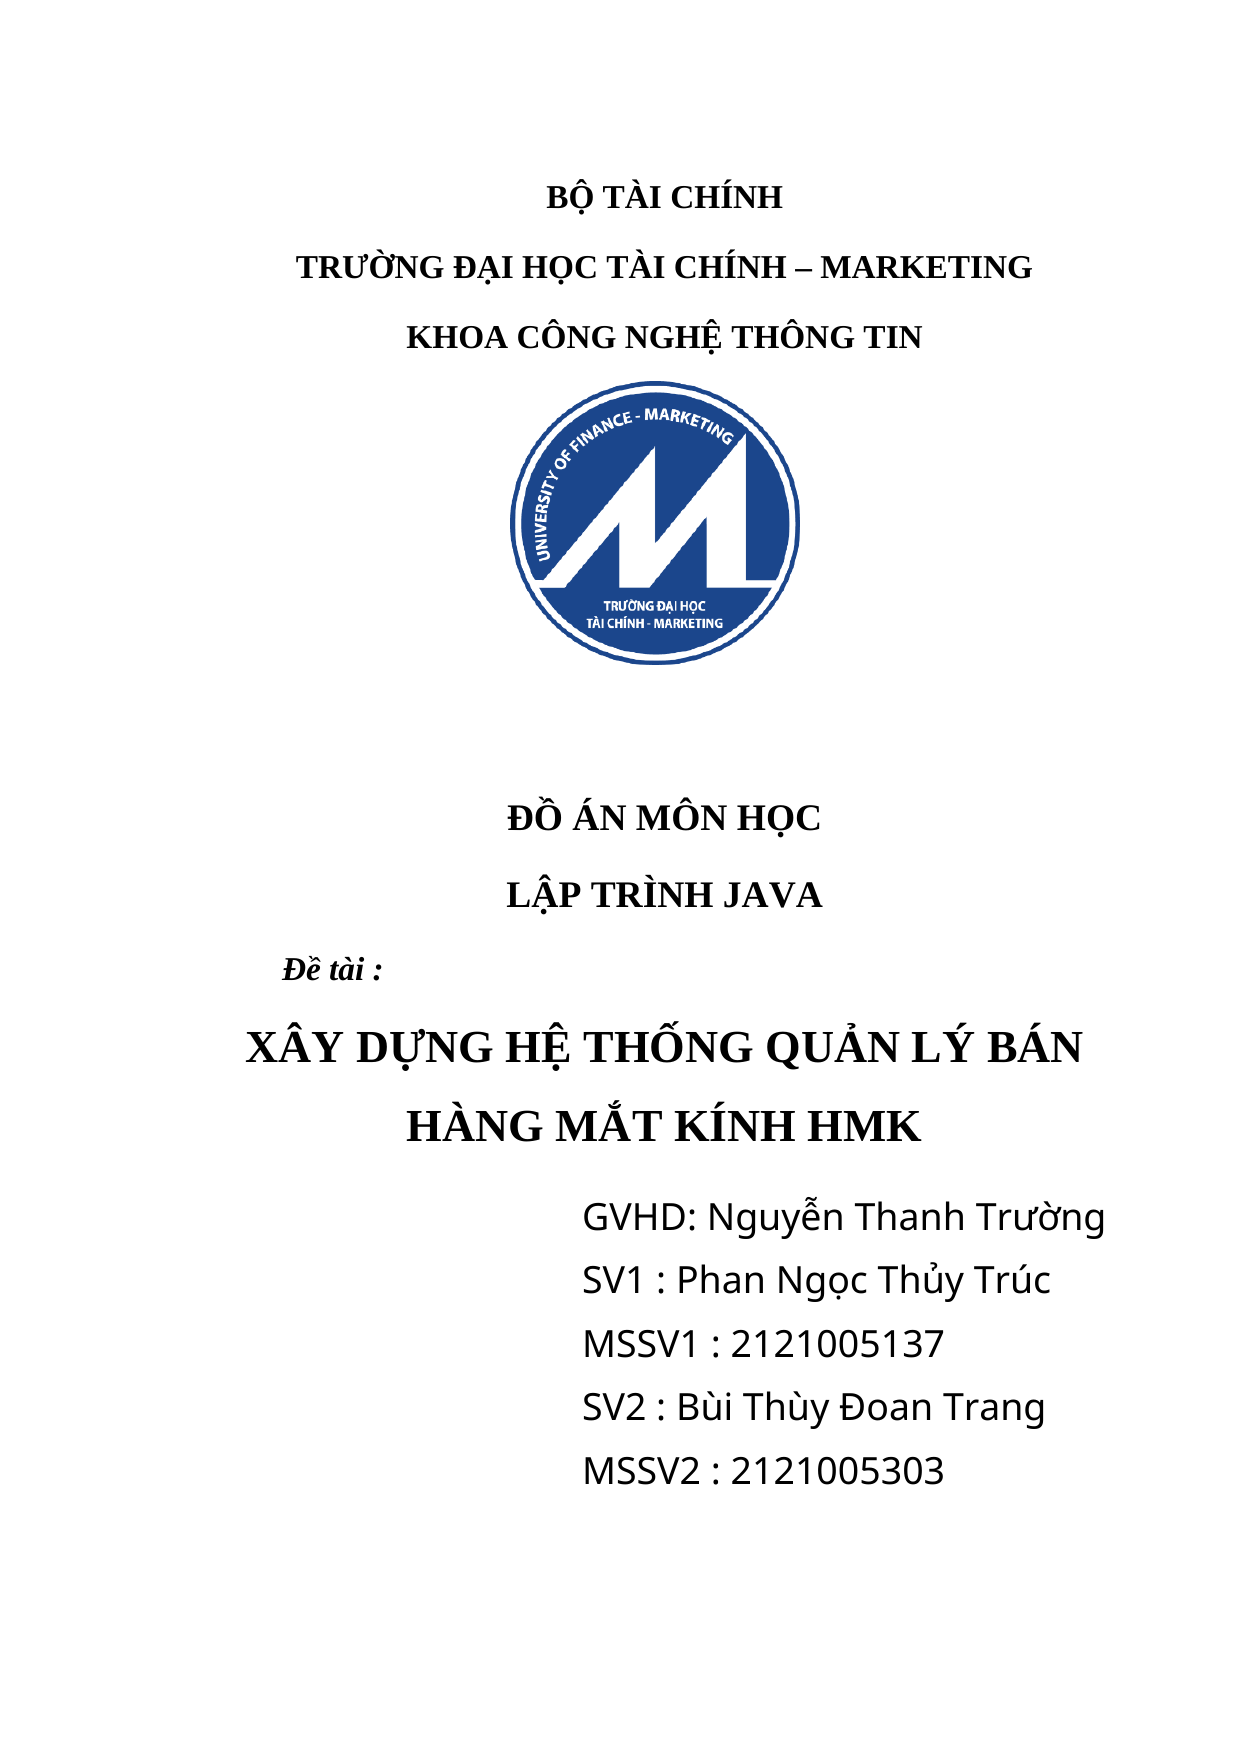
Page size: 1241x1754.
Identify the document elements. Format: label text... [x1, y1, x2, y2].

text XÂY DỰNG HỆ THỐNG QUẢN LÝ BÁN HÀNG MẮT KÍNH HMK [207, 1019, 1122, 1151]
text MSSV1 : 2121005137 [582, 1317, 1122, 1368]
text Đề tài : [207, 949, 1122, 988]
text GVHD: Nguyễn Thanh Trường [582, 1190, 1122, 1241]
text BỘ TÀI CHÍNH [207, 177, 1122, 216]
text SV1 : Phan Ngọc Thủy Trúc [582, 1254, 1122, 1305]
text TRƯỜNG ĐẠI HỌC TÀI CHÍNH – MARKETING [207, 247, 1122, 286]
text SV2 : Bùi Thùy Đoan Trang [582, 1381, 1122, 1432]
text KHOA CÔNG NGHỆ THÔNG TIN [207, 317, 1122, 356]
picture [510, 381, 800, 665]
text MSSV2 : 2121005303 [582, 1444, 1122, 1495]
text ĐỒ ÁN MÔN HỌC [207, 795, 1122, 838]
text LẬP TRÌNH JAVA [207, 872, 1122, 915]
